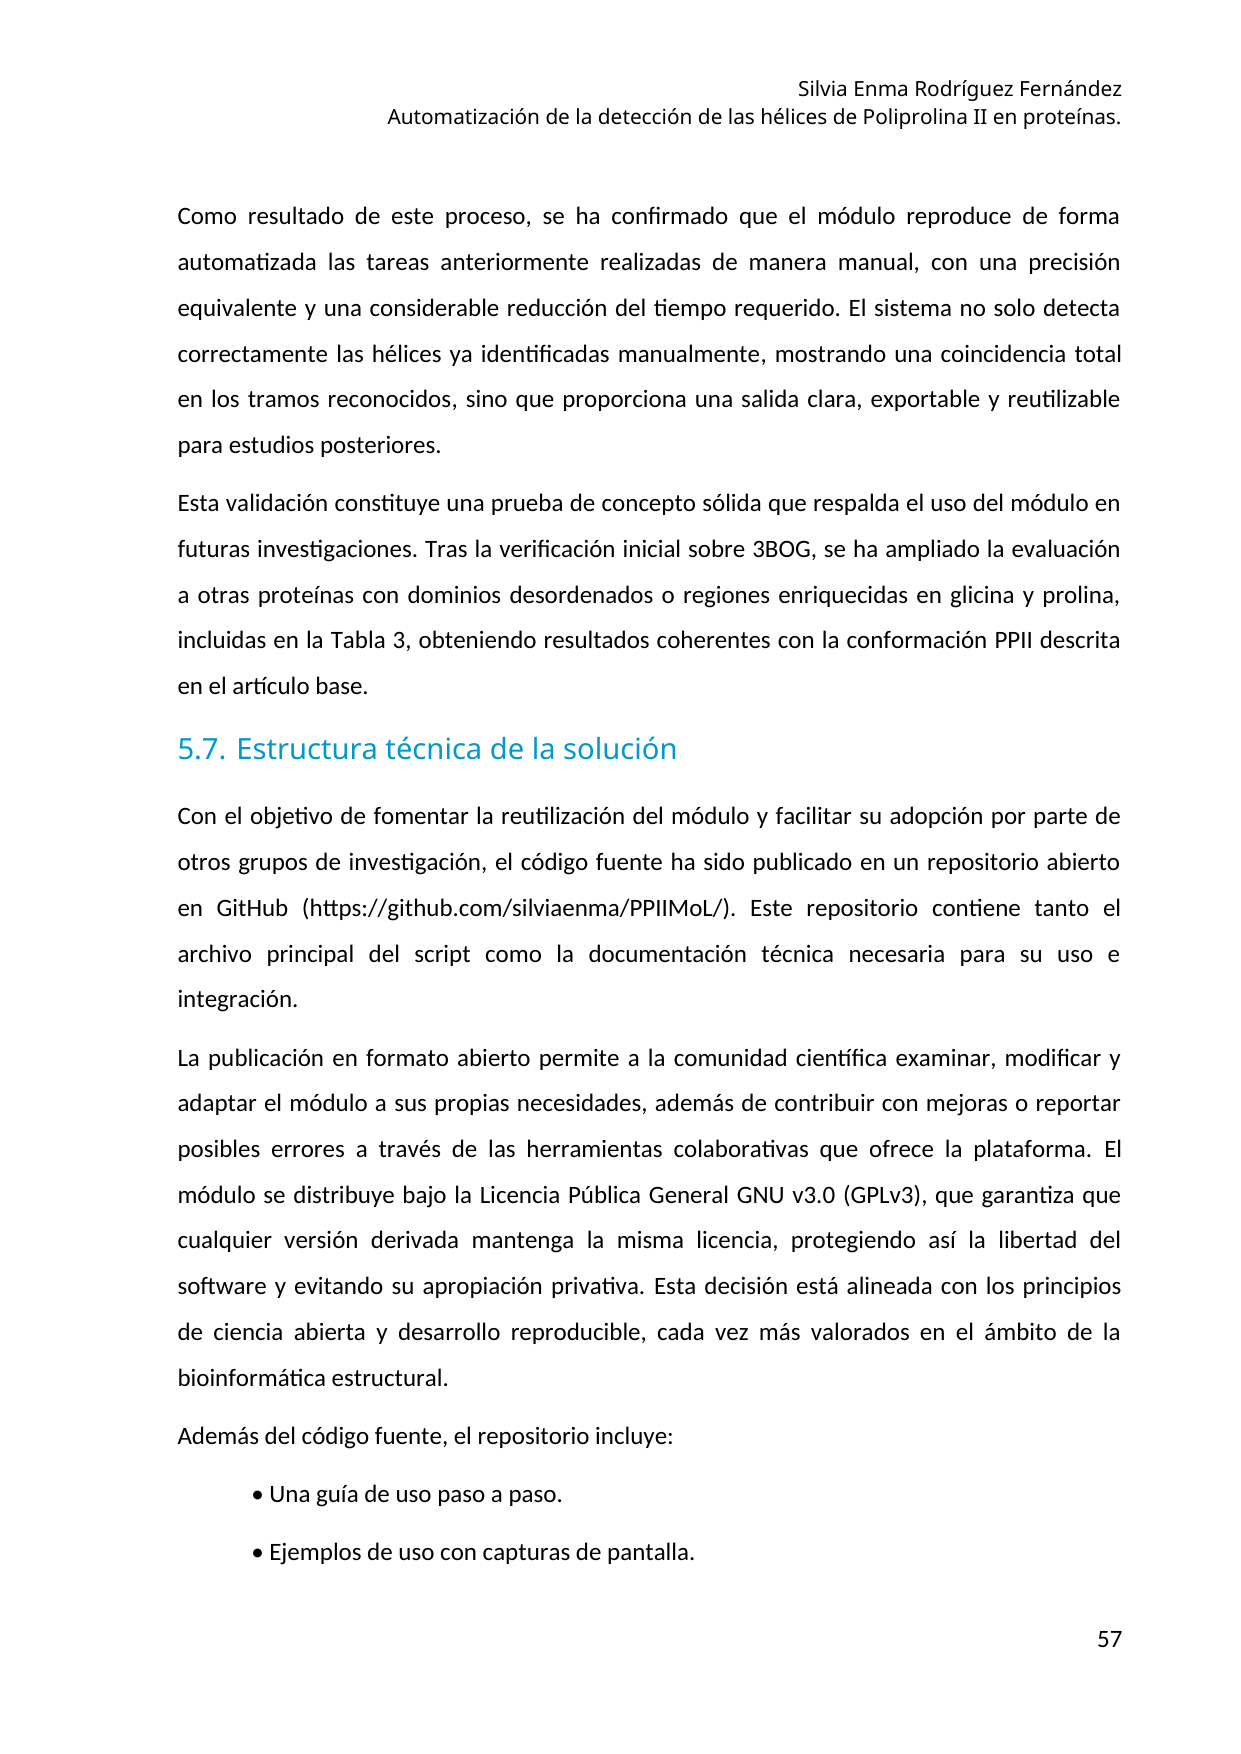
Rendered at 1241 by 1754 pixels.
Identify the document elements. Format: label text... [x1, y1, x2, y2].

text Además del código fuente, el repositorio incluye: [177, 1420, 1122, 1451]
text Como resultado de este proceso, se ha confirmado que el módulo reproduce de forma automatizada las tareas anteriormente realizadas de manera manual, con una precisión equivalente y una considerable reducción del tiempo requerido. El sistema no solo detecta correctamente las hélices ya identificadas manualmente, mostrando una coincidencia total en los tramos reconocidos, sino que proporciona una salida clara, exportable y reutilizable para estudios posteriores. [177, 201, 1122, 460]
text La publicación en formato abierto permite a la comunidad científica examinar, modificar y adaptar el módulo a sus propias necesidades, además de contribuir con mejoras o reportar posibles errores a través de las herramientas colaborativas que ofrece la plataforma. El módulo se distribuye bajo la Licencia Pública General GNU v3.0 (GPLv3), que garantiza que cualquier versión derivada mantenga la misma licencia, protegiendo así la libertad del software y evitando su apropiación privativa. Esta decisión está alineada con los principios de ciencia abierta y desarrollo reproducible, cada vez más valorados en el ámbito de la bioinformática estructural. [177, 1042, 1122, 1392]
text • Una guía de uso paso a paso. [251, 1478, 1122, 1509]
text Con el objetivo de fomentar la reutilización del módulo y facilitar su adopción por parte de otros grupos de investigación, el código fuente ha sido publicado en un repositorio abierto en GitHub (https://github.com/silviaenma/PPIIMoL/). Este repositorio contiene tanto el archivo principal del script como la documentación técnica necesaria para su uso e integración. [177, 801, 1122, 1014]
text Esta validación constituye una prueba de concepto sólida que respalda el uso del módulo en futuras investigaciones. Tras la verificación inicial sobre 3BOG, se ha ampliado la evaluación a otras proteínas con dominios desordenados o regiones enriquecidas en glicina y prolina, incluidas en la Tabla 3, obteniendo resultados coherentes con la conformación PPII descrita en el artículo base. [177, 487, 1122, 701]
text • Ejemplos de uso con capturas de pantalla. [251, 1536, 1122, 1567]
subtitle Estructura técnica de la solución [177, 728, 1122, 768]
